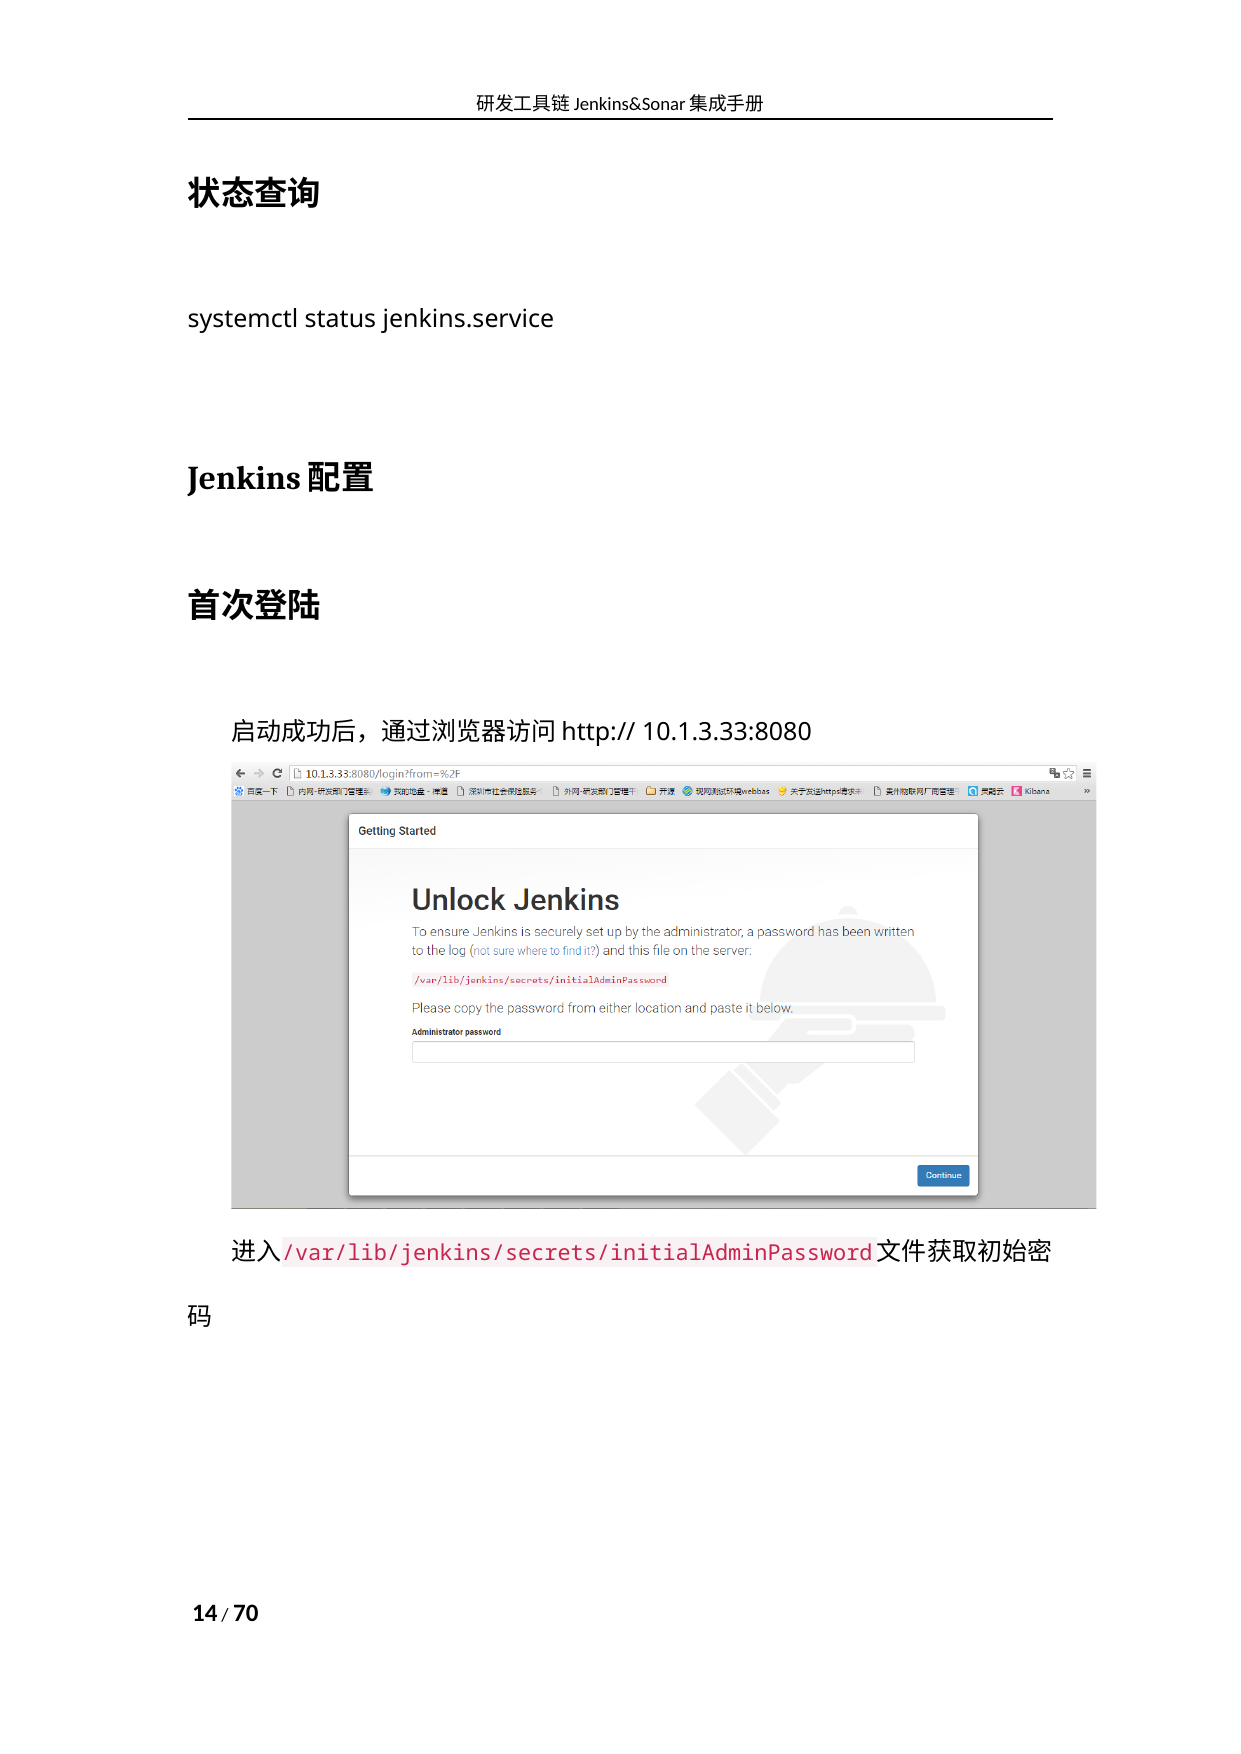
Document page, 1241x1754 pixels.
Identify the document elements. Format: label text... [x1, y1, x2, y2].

text systemctl status jenkins.service [187, 286, 1053, 351]
subtitle 首次登陆 [187, 570, 1053, 635]
subtitle 状态查询 [187, 158, 1053, 223]
picture [231, 762, 1097, 1209]
subtitle Jenkins配置 [187, 443, 1053, 508]
text 启动成功后，通过浏览器访问http:// 10.1.3.33:8080 [187, 697, 1053, 762]
text 进入/var/lib/jenkins/secrets/initialAdminPassword文件获取初始密码 [187, 1217, 1053, 1347]
